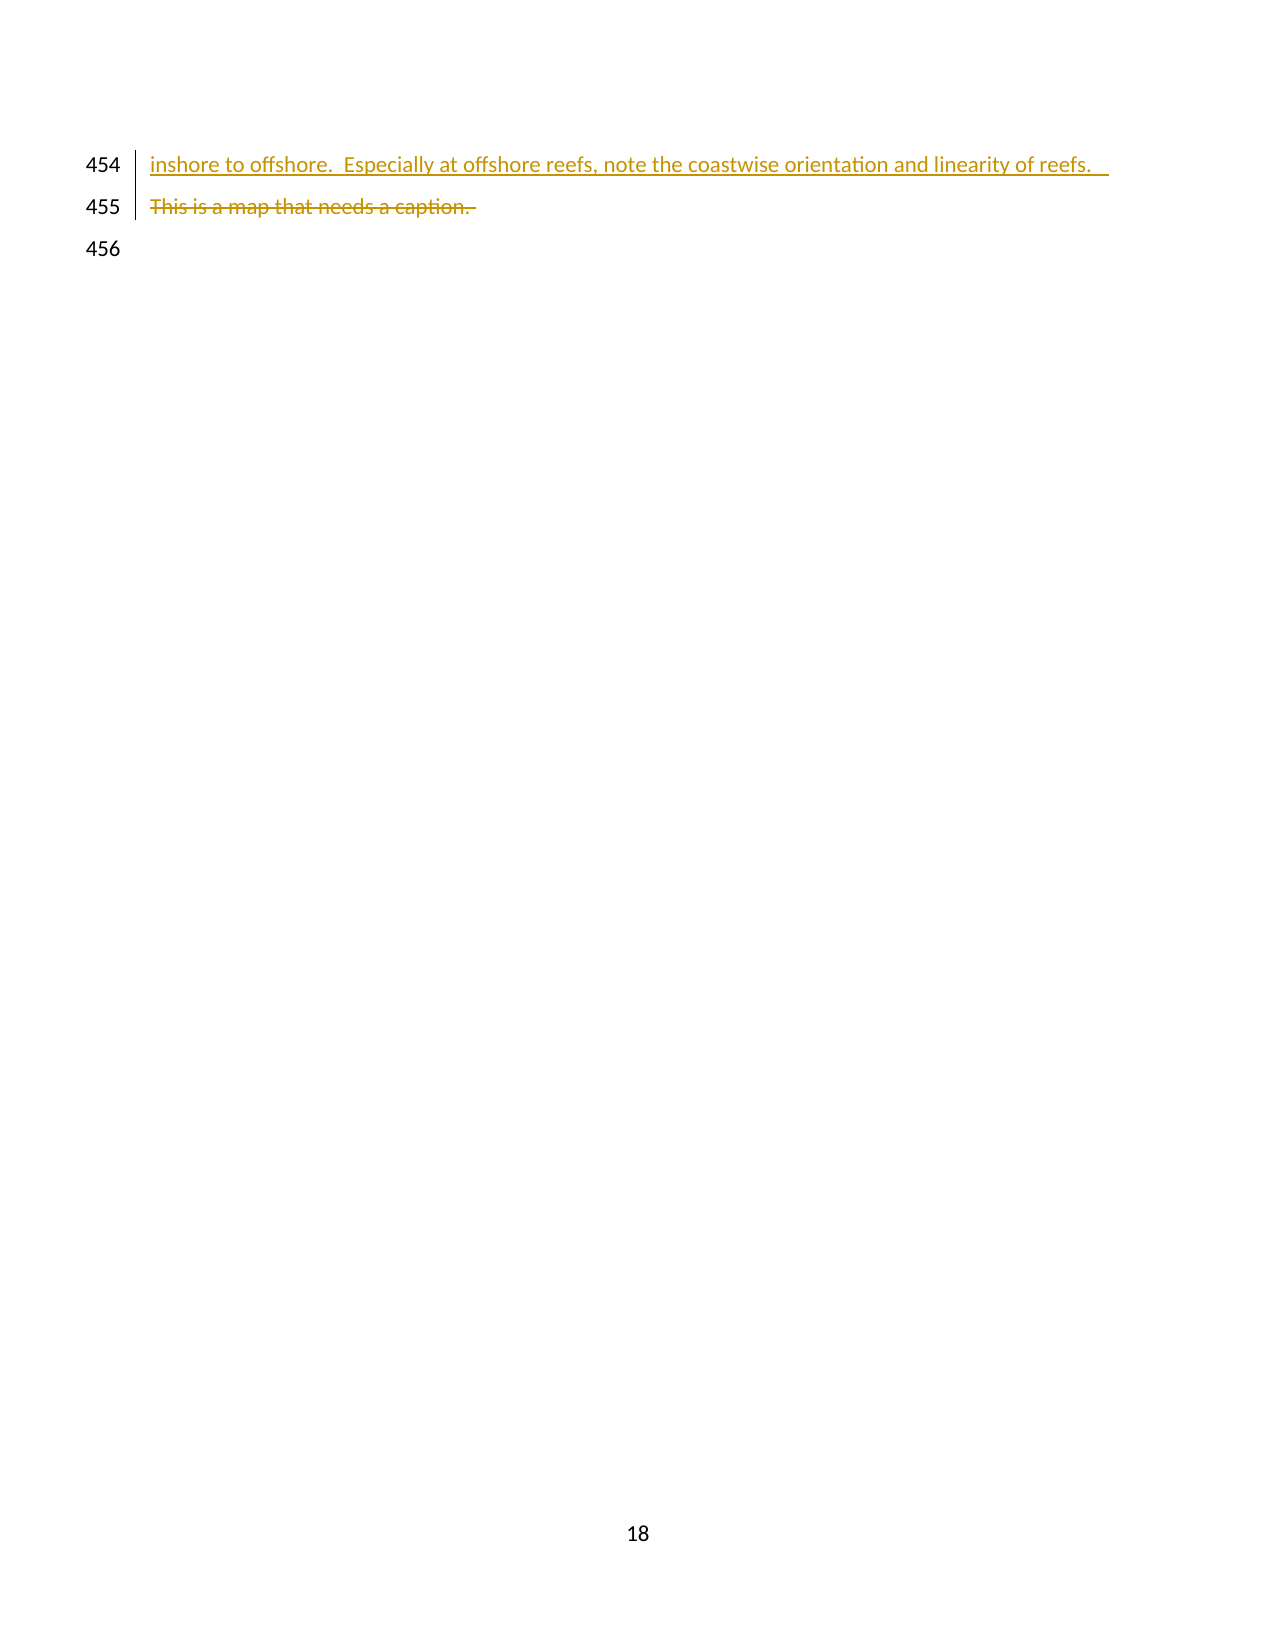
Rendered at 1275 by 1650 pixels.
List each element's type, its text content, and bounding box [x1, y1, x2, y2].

text Figure 1. [150, 150, 1125, 220]
